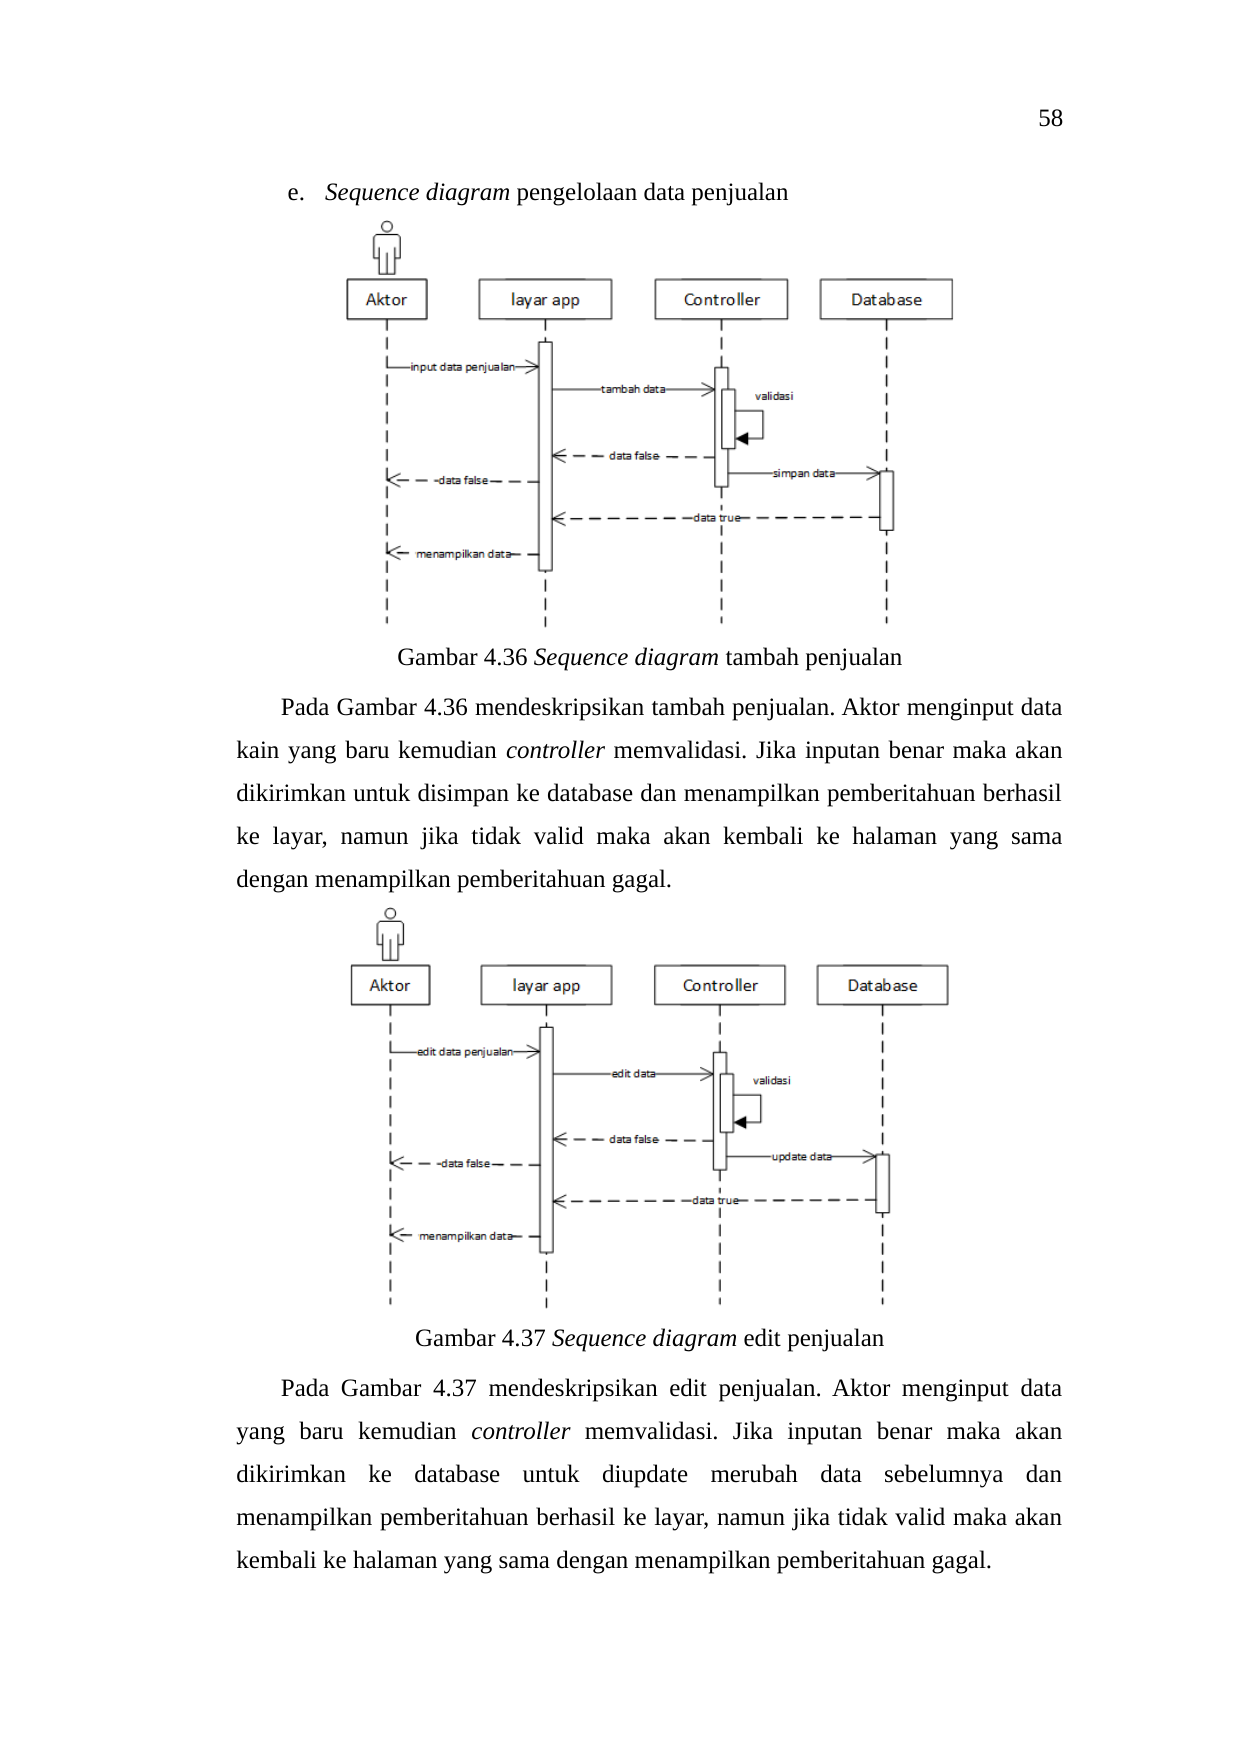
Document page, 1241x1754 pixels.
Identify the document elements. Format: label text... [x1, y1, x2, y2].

text Pada Gambar 4.37 mendeskripsikan edit penjualan. Aktor menginput data yang baru kemudian controller memvalidasi. Jika inputan benar maka akan dikirimkan ke database untuk diupdate merubah data sebelumnya dan menampilkan pemberitahuan berhasil ke layar, namun jika tidak valid maka akan kembali ke halaman yang sama dengan menampilkan pemberitahuan gagal. [236, 1373, 1063, 1574]
text Gambar 4.37 Sequence diagram edit penjualan [236, 1323, 1063, 1352]
picture [350, 907, 949, 1309]
text Pada Gambar 4.36 mendeskripsikan tambah penjualan. Aktor menginput data kain yang baru kemudian controller memvalidasi. Jika inputan benar maka akan dikirimkan untuk disimpan ke database dan menampilkan pemberitahuan berhasil ke layar, namun jika tidak valid maka akan kembali ke halaman yang sama dengan menampilkan pemberitahuan gagal. [236, 692, 1063, 893]
list Sequence diagram pengelolaan data penjualan [287, 177, 1063, 206]
text Gambar 4.36 Sequence diagram tambah penjualan [236, 642, 1063, 671]
picture [346, 220, 954, 628]
